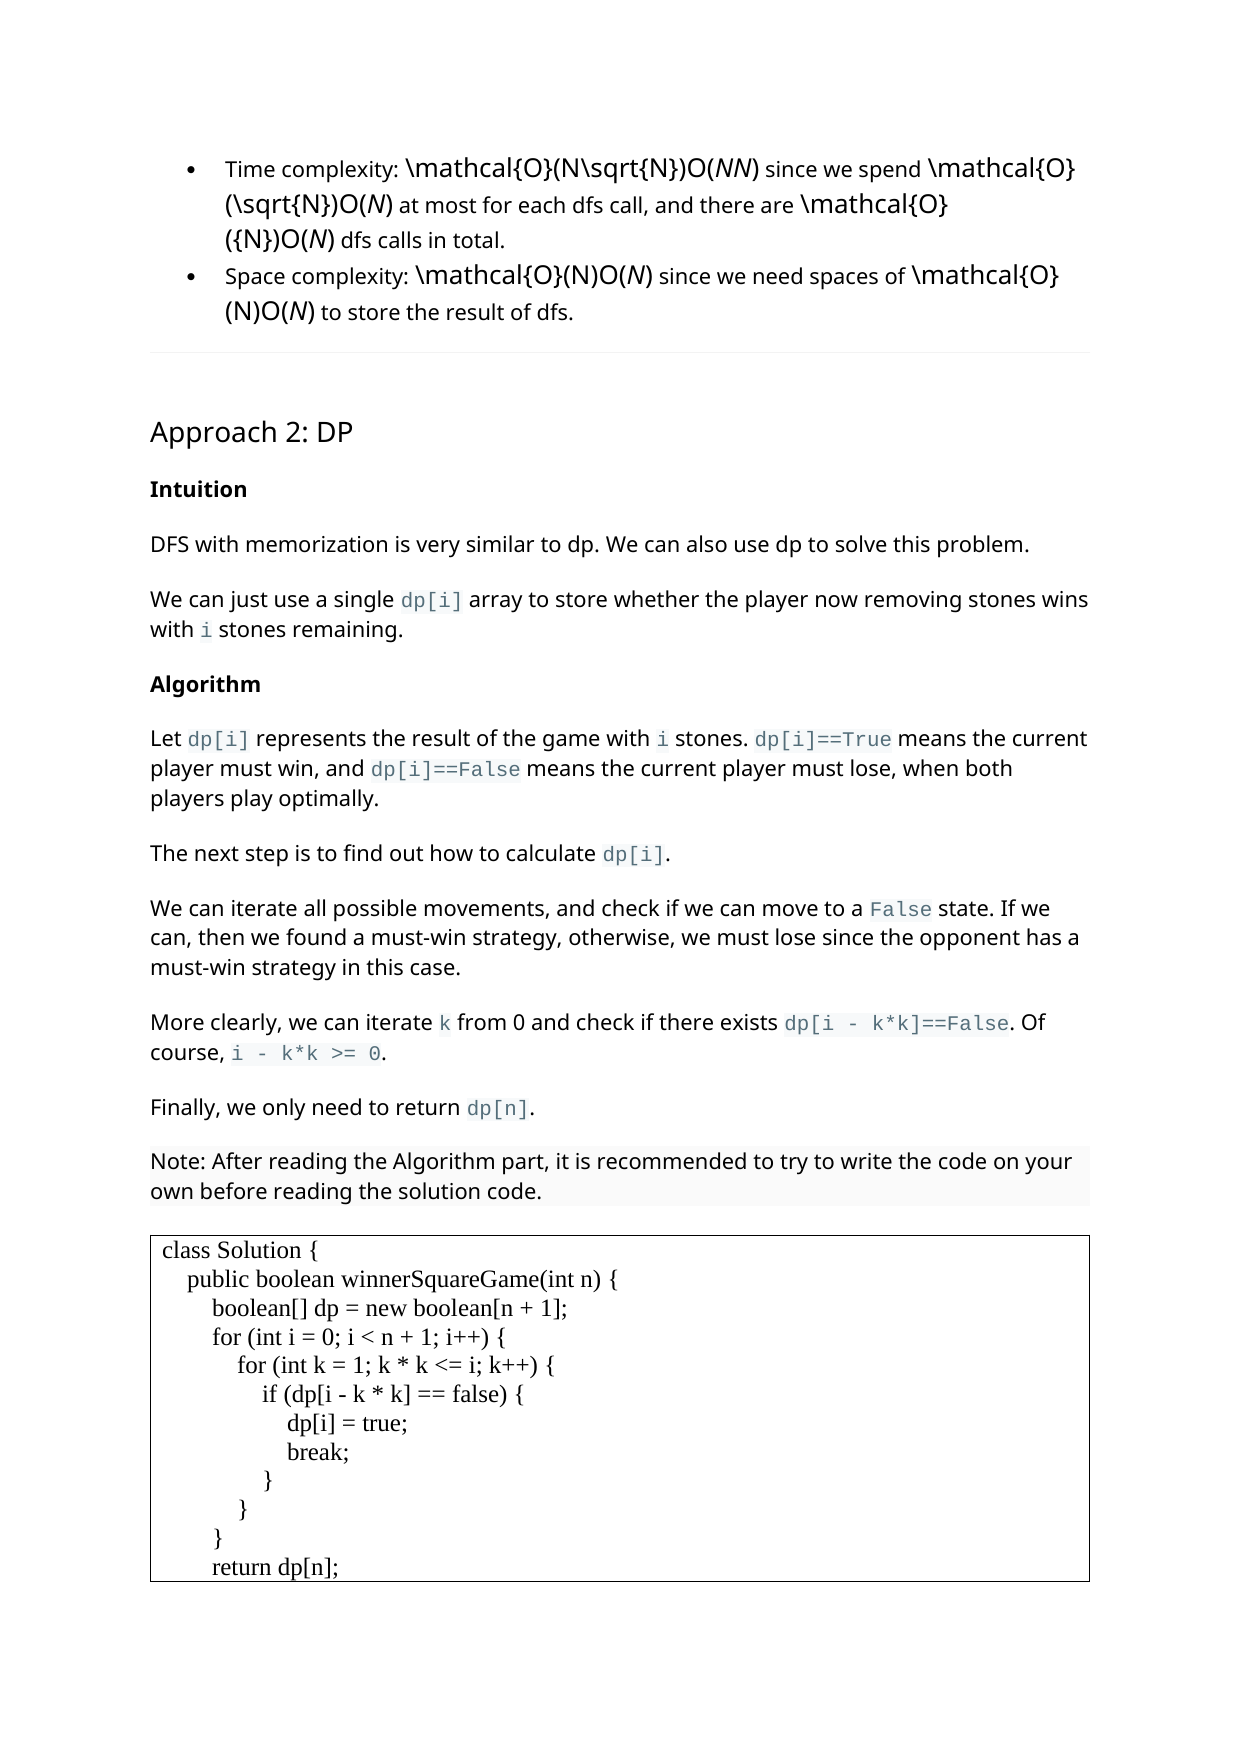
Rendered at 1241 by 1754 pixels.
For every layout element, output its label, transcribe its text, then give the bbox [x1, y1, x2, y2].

subtitle Approach 2: DP [150, 413, 1090, 451]
text We can just use a single dp[i] array to store whether the player now removing stones wins with i stones remaining. [150, 584, 1090, 643]
text More clearly, we can iterate k from 0 and check if there exists dp[i - k*k]==False. Of course, i - k*k >= 0. [150, 1007, 1090, 1066]
text Finally, we only need to return dp[n]. [150, 1091, 1090, 1121]
text Algorithm [150, 668, 1090, 698]
text Let dp[i] represents the result of the game with i stones. dp[i]==True means the current player must win, and dp[i]==False means the current player must lose, when both players play optimally. [150, 723, 1090, 813]
text DFS with memorization is very similar to dp. We can also use dp to solve this problem. [150, 529, 1090, 559]
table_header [151, 1236, 1089, 1581]
text We can iterate all possible movements, and check if we can move to a False state. If we can, then we found a must-win strategy, otherwise, we must lose since the opponent has a must-win strategy in this case. [150, 892, 1090, 982]
text Note: After reading the Algorithm part, it is recommended to try to write the code on your own before reading the solution code. [150, 1146, 1090, 1206]
list Space complexity: \mathcal{O}(N)O(N) since we need spaces of \mathcal{O}(N)O(N) to store the result of dfs. [187, 257, 1090, 328]
text Intuition [150, 474, 1090, 504]
list Time complexity: \mathcal{O}(N\sqrt{N})O(NN​) since we spend \mathcal{O}(\sqrt{N})O(N​) at most for each dfs call, and there are \mathcal{O}({N})O(N) dfs calls in total. [187, 150, 1090, 257]
text The next step is to find out how to calculate dp[i]. [150, 838, 1090, 867]
